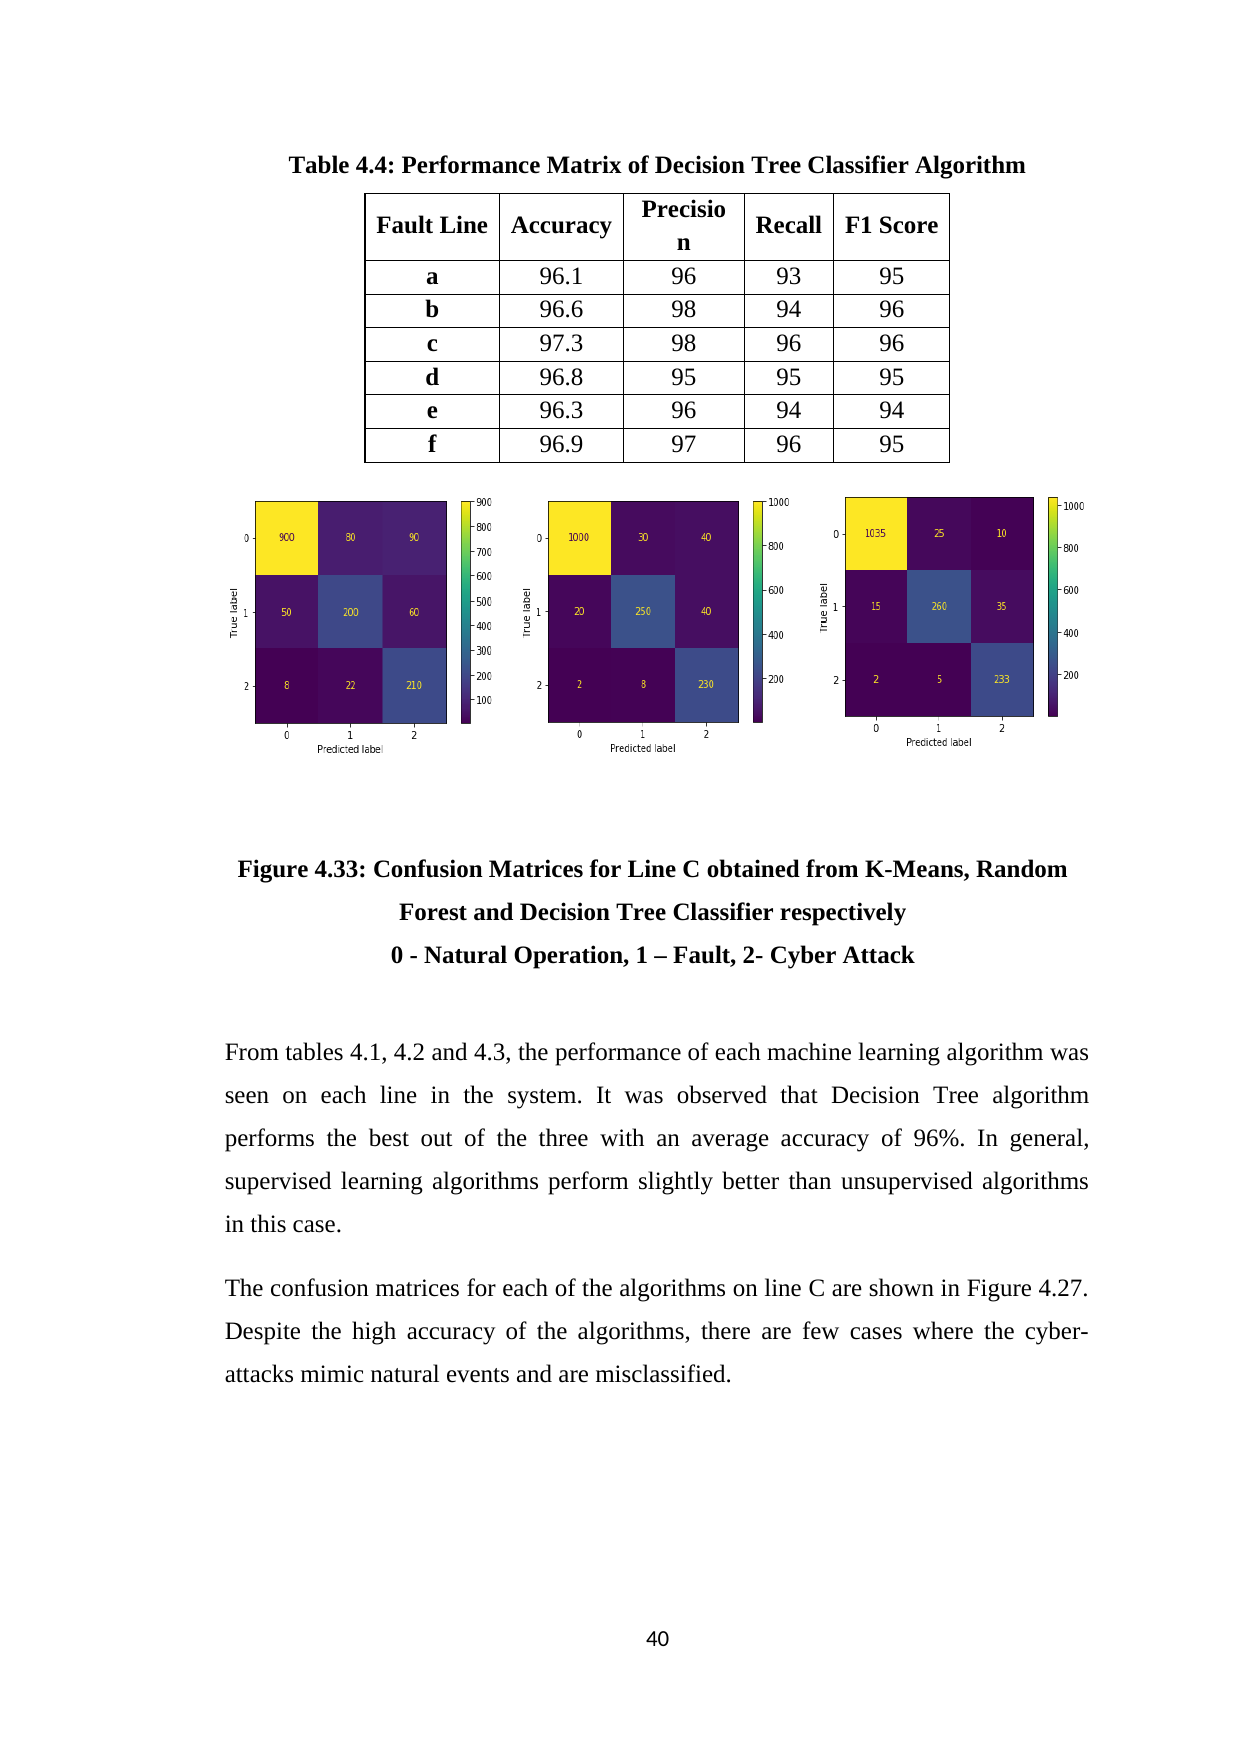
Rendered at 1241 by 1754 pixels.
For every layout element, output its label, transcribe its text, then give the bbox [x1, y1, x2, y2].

table_header F1 Score [834, 194, 949, 260]
table_cell 94 [745, 395, 833, 428]
table_header Recall [745, 194, 833, 260]
table_cell 95 [745, 362, 833, 394]
table_header Fault Line [366, 194, 499, 260]
table_cell b [366, 295, 499, 327]
table_cell 95 [624, 362, 744, 394]
table_cell 96.1 [500, 261, 623, 293]
table_header Accuracy [500, 194, 623, 260]
subtitle Figure 4.33: Confusion Matrices for Line C obtained from K-Means, Random Forest and Decision Tree Classifier respectively 0 - Natural Operation, 1 – Fault, 2- Cyber Attack [224, 854, 1081, 969]
table_cell 97 [624, 429, 744, 462]
table_cell 94 [745, 295, 833, 327]
table_cell 96.6 [500, 295, 623, 327]
text The confusion matrices for each of the algorithms on line C are shown in Figure 4.27. Despite the high accuracy of the algorithms, there are few cases where the cyber-attacks mimic natural events and are misclassified. [224, 1273, 1090, 1388]
subtitle Table 4.4: Performance Matrix of Decision Tree Classifier Algorithm [224, 150, 1090, 179]
text From tables 4.1, 4.2 and 4.3, the performance of each machine learning algorithm was seen on each line in the system. It was observed that Decision Tree algorithm performs the best out of the three with an average accuracy of 96%. In general, supervised learning algorithms perform slightly better than unsupervised algorithms in this case. [224, 1037, 1090, 1238]
table_cell e [366, 395, 499, 428]
table_cell 96 [745, 429, 833, 462]
table_header Precision [624, 194, 744, 260]
table_cell 95 [834, 362, 949, 394]
picture [814, 491, 1090, 755]
table_cell 96.3 [500, 395, 623, 428]
table_cell 96 [745, 328, 833, 361]
table_cell 95 [834, 261, 949, 293]
table_cell 97.3 [500, 328, 623, 361]
table_cell a [366, 261, 499, 293]
picture [224, 491, 498, 762]
table_cell d [366, 362, 499, 394]
table_cell 98 [624, 328, 744, 361]
table_cell 96 [624, 395, 744, 428]
table_cell 96 [624, 261, 744, 293]
table_cell 94 [834, 395, 949, 428]
table_cell 96 [834, 328, 949, 361]
table_cell c [366, 328, 499, 361]
table_cell 95 [834, 429, 949, 462]
table_cell 93 [745, 261, 833, 293]
table_cell f [366, 429, 499, 462]
picture [517, 491, 795, 761]
table_cell 96 [834, 295, 949, 327]
table_cell 96.8 [500, 362, 623, 394]
table_cell 98 [624, 295, 744, 327]
table_cell 96.9 [500, 429, 623, 462]
